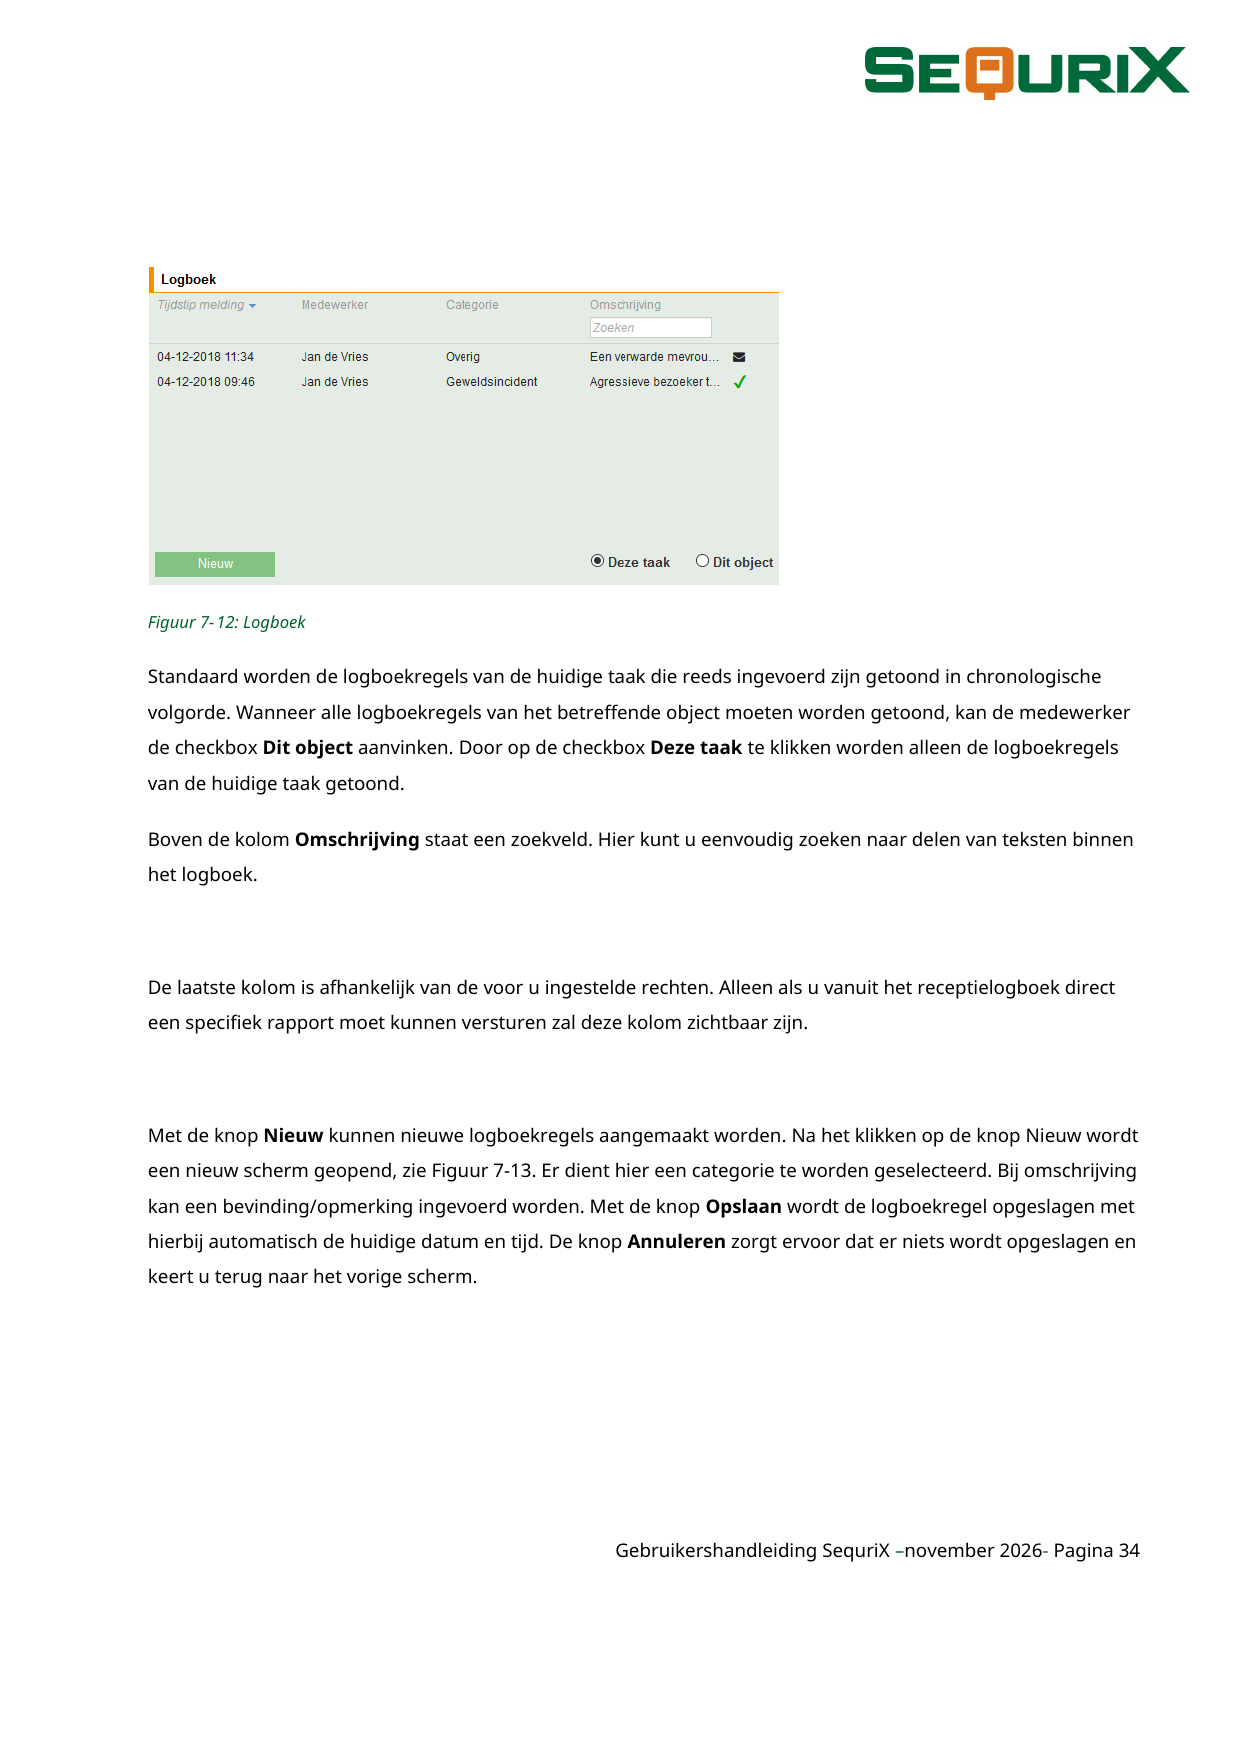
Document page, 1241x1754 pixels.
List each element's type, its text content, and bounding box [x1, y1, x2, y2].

text De laatste kolom is afhankelijk van de voor u ingestelde rechten. Alleen als u vanuit het receptielogboek direct een specifiek rapport moet kunnen versturen zal deze kolom zichtbaar zijn. [148, 964, 1140, 1035]
text Boven de kolom Omschrijving staat een zoekveld. Hier kunt u eenvoudig zoeken naar delen van teksten binnen het logboek. [148, 816, 1140, 887]
picture [147, 262, 782, 590]
text Standaard worden de logboekregels van de huidige taak die reeds ingevoerd zijn getoond in chronologische volgorde. Wanneer alle logboekregels van het betreffende object moeten worden getoond, kan de medewerker de checkbox Dit object aanvinken. Door op de checkbox Deze taak te klikken worden alleen de logboekregels van de huidige taak getoond. [148, 654, 1140, 796]
picture [865, 47, 1190, 100]
